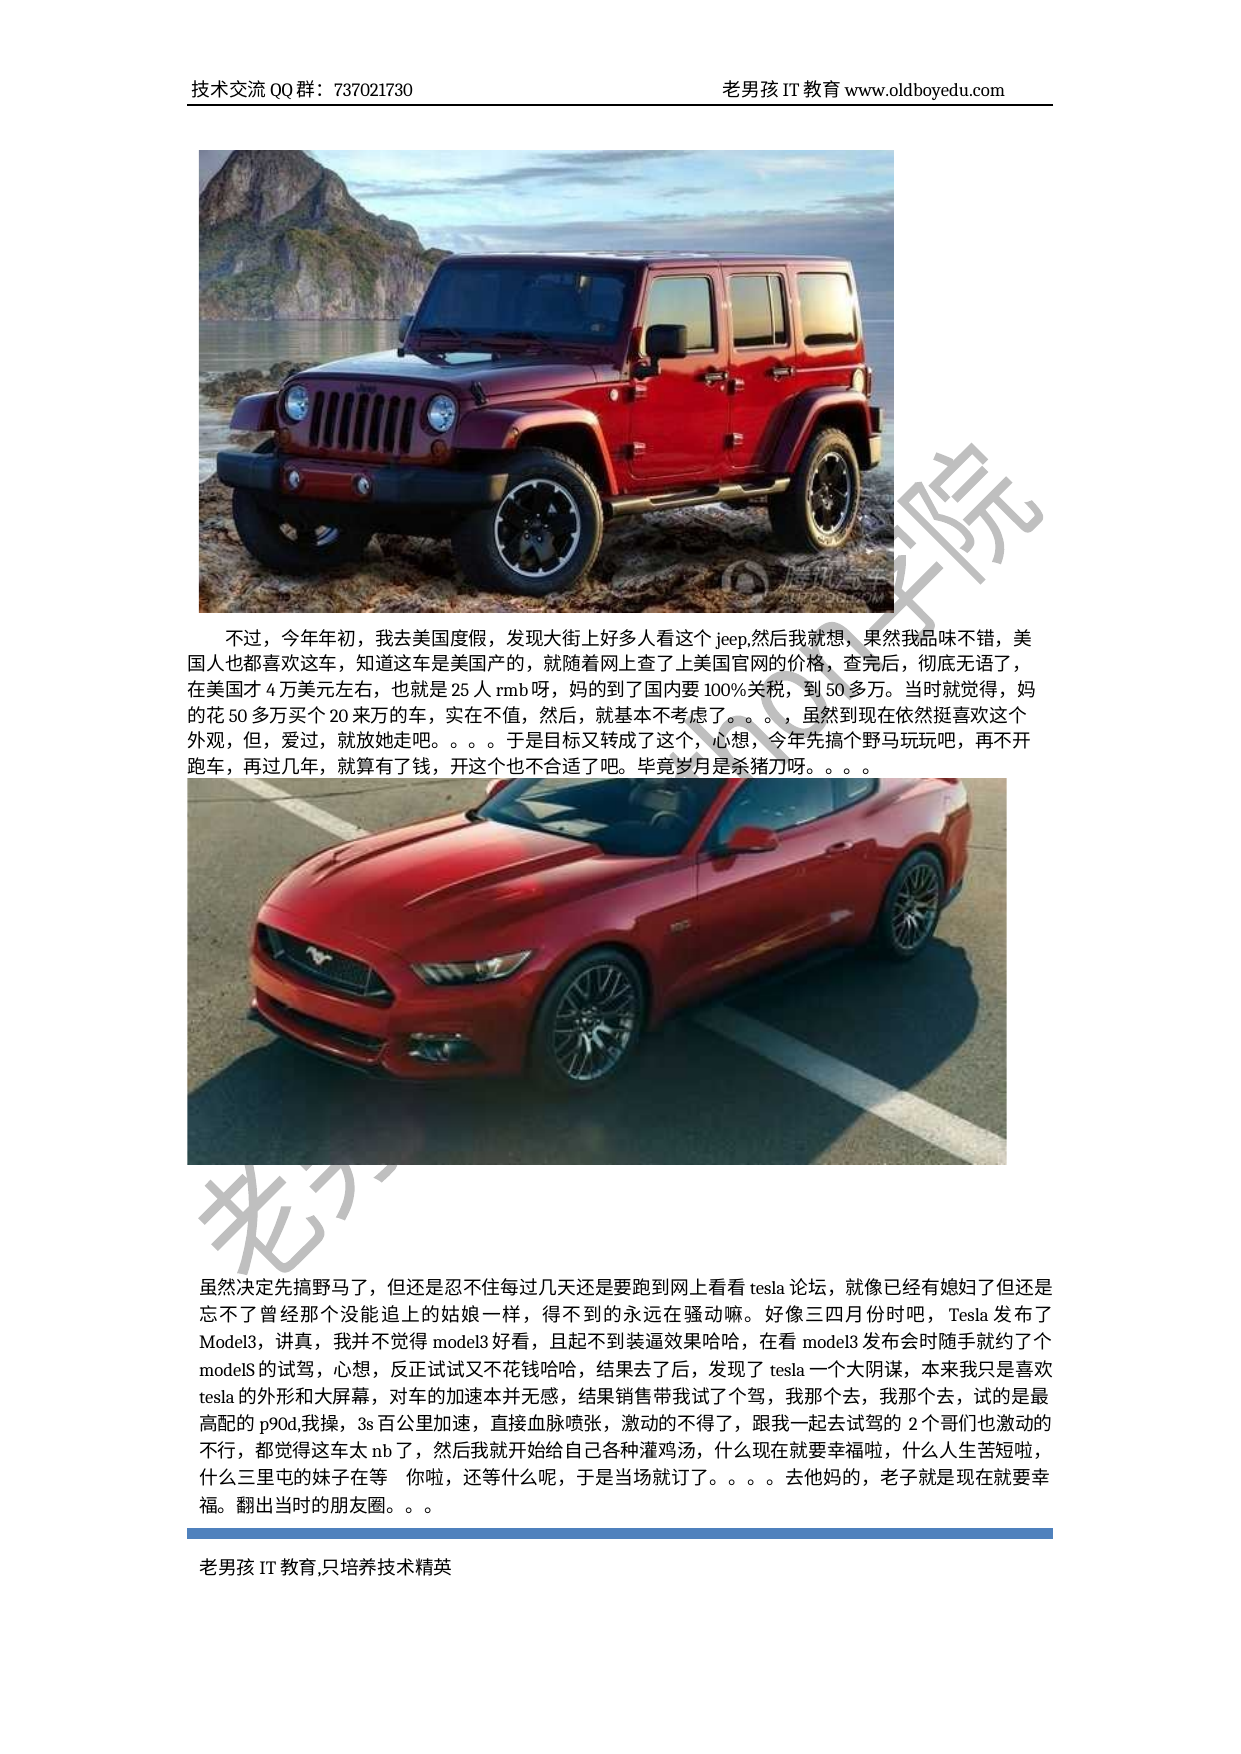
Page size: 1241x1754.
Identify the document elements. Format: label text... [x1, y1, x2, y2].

text 虽然决定先搞野马了，但还是忍不住每过几天还是要跑到网上看看tesla论坛，就像已经有媳妇了但还是忘不了曾经那个没能追上的姑娘一样，得不到的永远在骚动嘛。好像三四月份时吧，Tesla发布了Model3，讲真，我并不觉得model3好看，且起不到装逼效果哈哈，在看model3发布会时随手就约了个modelS的试驾，心想，反正试试又不花钱哈哈，结果去了后，发现了tesla一个大阴谋，本来我只是喜欢tesla的外形和大屏幕，对车的加速本并无感，结果销售带我试了个驾，我那个去，我那个去，试的是最高配的p90d,我操，3s百公里加速，直接血脉喷张，激动的不得了，跟我一起去试驾的2个哥们也激动的不行，都觉得这车太nb了，然后我就开始给自己各种灌鸡汤，什么现在就要幸福啦，什么人生苦短啦，什么三里屯的妹子在等 你啦，还等什么呢，于是当场就订了。。。。去他妈的，老子就是现在就要幸福。翻出当时的朋友圈。。。 [199, 1273, 1053, 1517]
picture [187, 778, 1007, 1165]
picture [198, 150, 894, 613]
text 不过，今年年初，我去美国度假，发现大街上好多人看这个jeep,然后我就想，果然我品味不错，美国人也都喜欢这车，知道这车是美国产的，就随着网上查了上美国官网的价格，查完后，彻底无语了，在美国才4万美元左右，也就是25人rmb呀，妈的到了国内要100%关税，到50多万。当时就觉得，妈的花50多万买个20来万的车，实在不值，然后，就基本不考虑了。。。，虽然到现在依然挺喜欢这个外观，但，爱过，就放她走吧。。。。于是目标又转成了这个，心想，今年先搞个野马玩玩吧，再不开跑车，再过几年，就算有了钱，开这个也不合适了吧。毕竟岁月是杀猪刀呀。。。。 [187, 625, 1037, 779]
